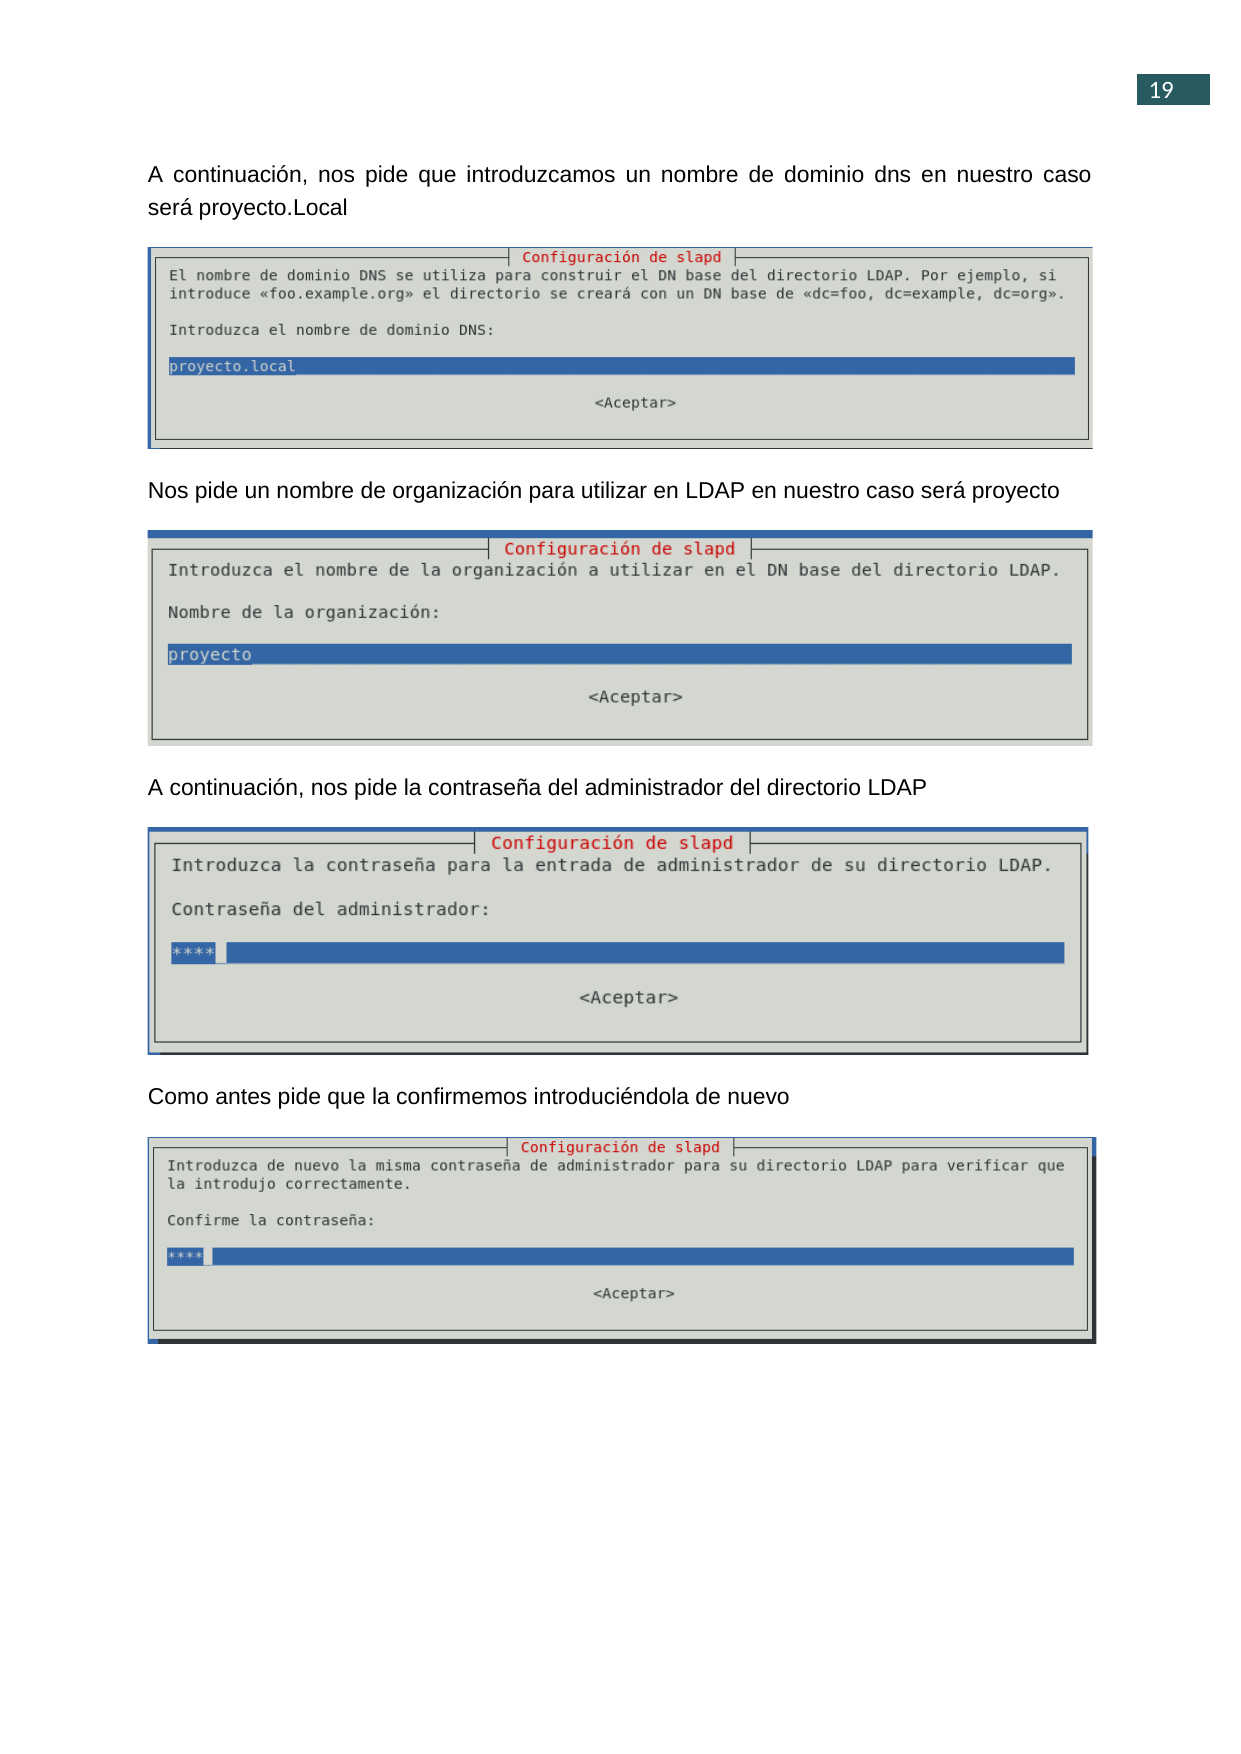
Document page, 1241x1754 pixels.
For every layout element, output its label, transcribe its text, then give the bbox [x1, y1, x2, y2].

picture [147, 827, 1089, 1055]
text Nos pide un nombre de organización para utilizar en LDAP en nuestro caso será proyecto [148, 477, 1092, 503]
text A continuación, nos pide que introduzcamos un nombre de dominio dns en nuestro caso será proyecto.Local [148, 161, 1092, 220]
picture [147, 530, 1093, 746]
picture [147, 247, 1093, 449]
picture [147, 1137, 1097, 1344]
text A continuación, nos pide la contraseña del administrador del directorio LDAP [148, 773, 1092, 800]
text Como antes pide que la confirmemos introduciéndola de nuevo [148, 1083, 1092, 1109]
